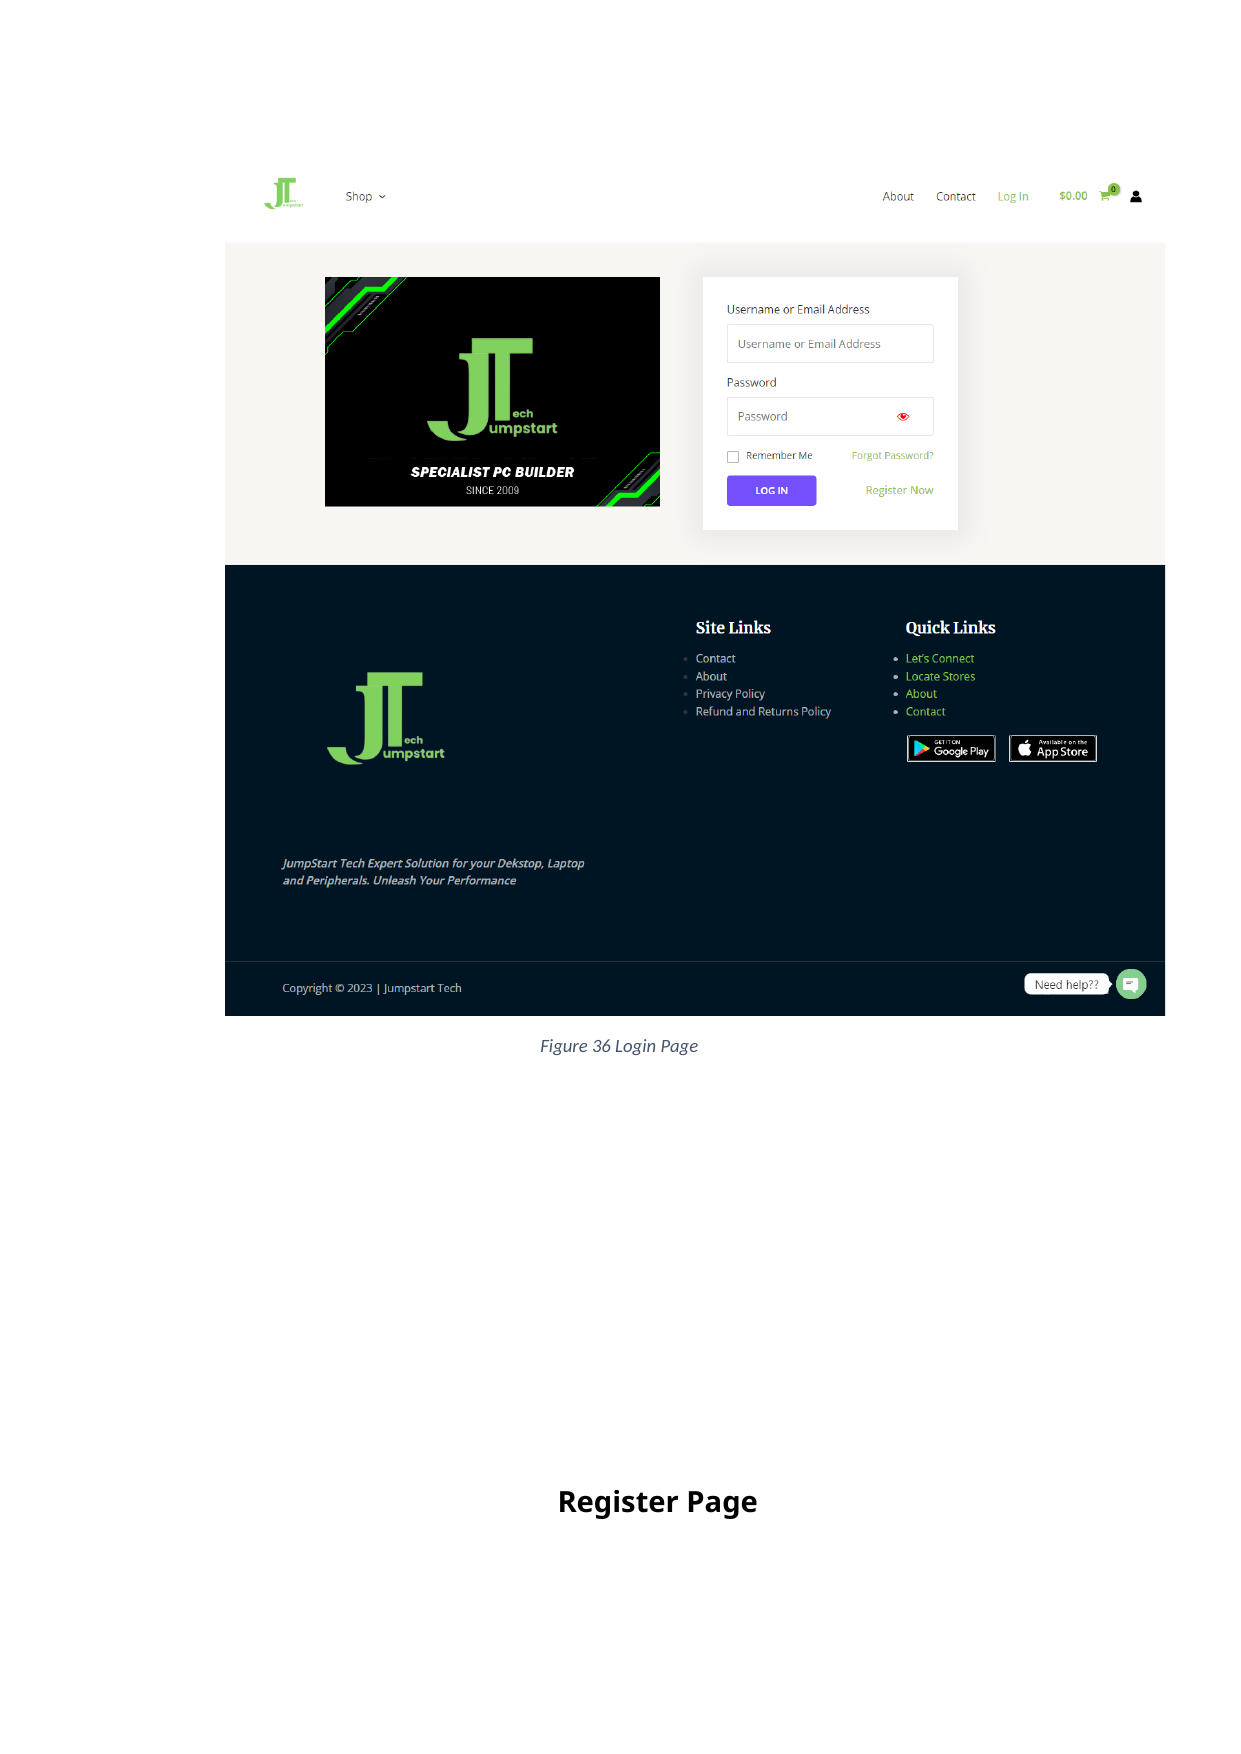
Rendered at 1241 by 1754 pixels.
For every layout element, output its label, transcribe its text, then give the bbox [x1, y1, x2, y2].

text Figure 36 Login Page [150, 1034, 1090, 1057]
text Register Page [225, 1481, 1090, 1521]
picture [225, 150, 1166, 1016]
